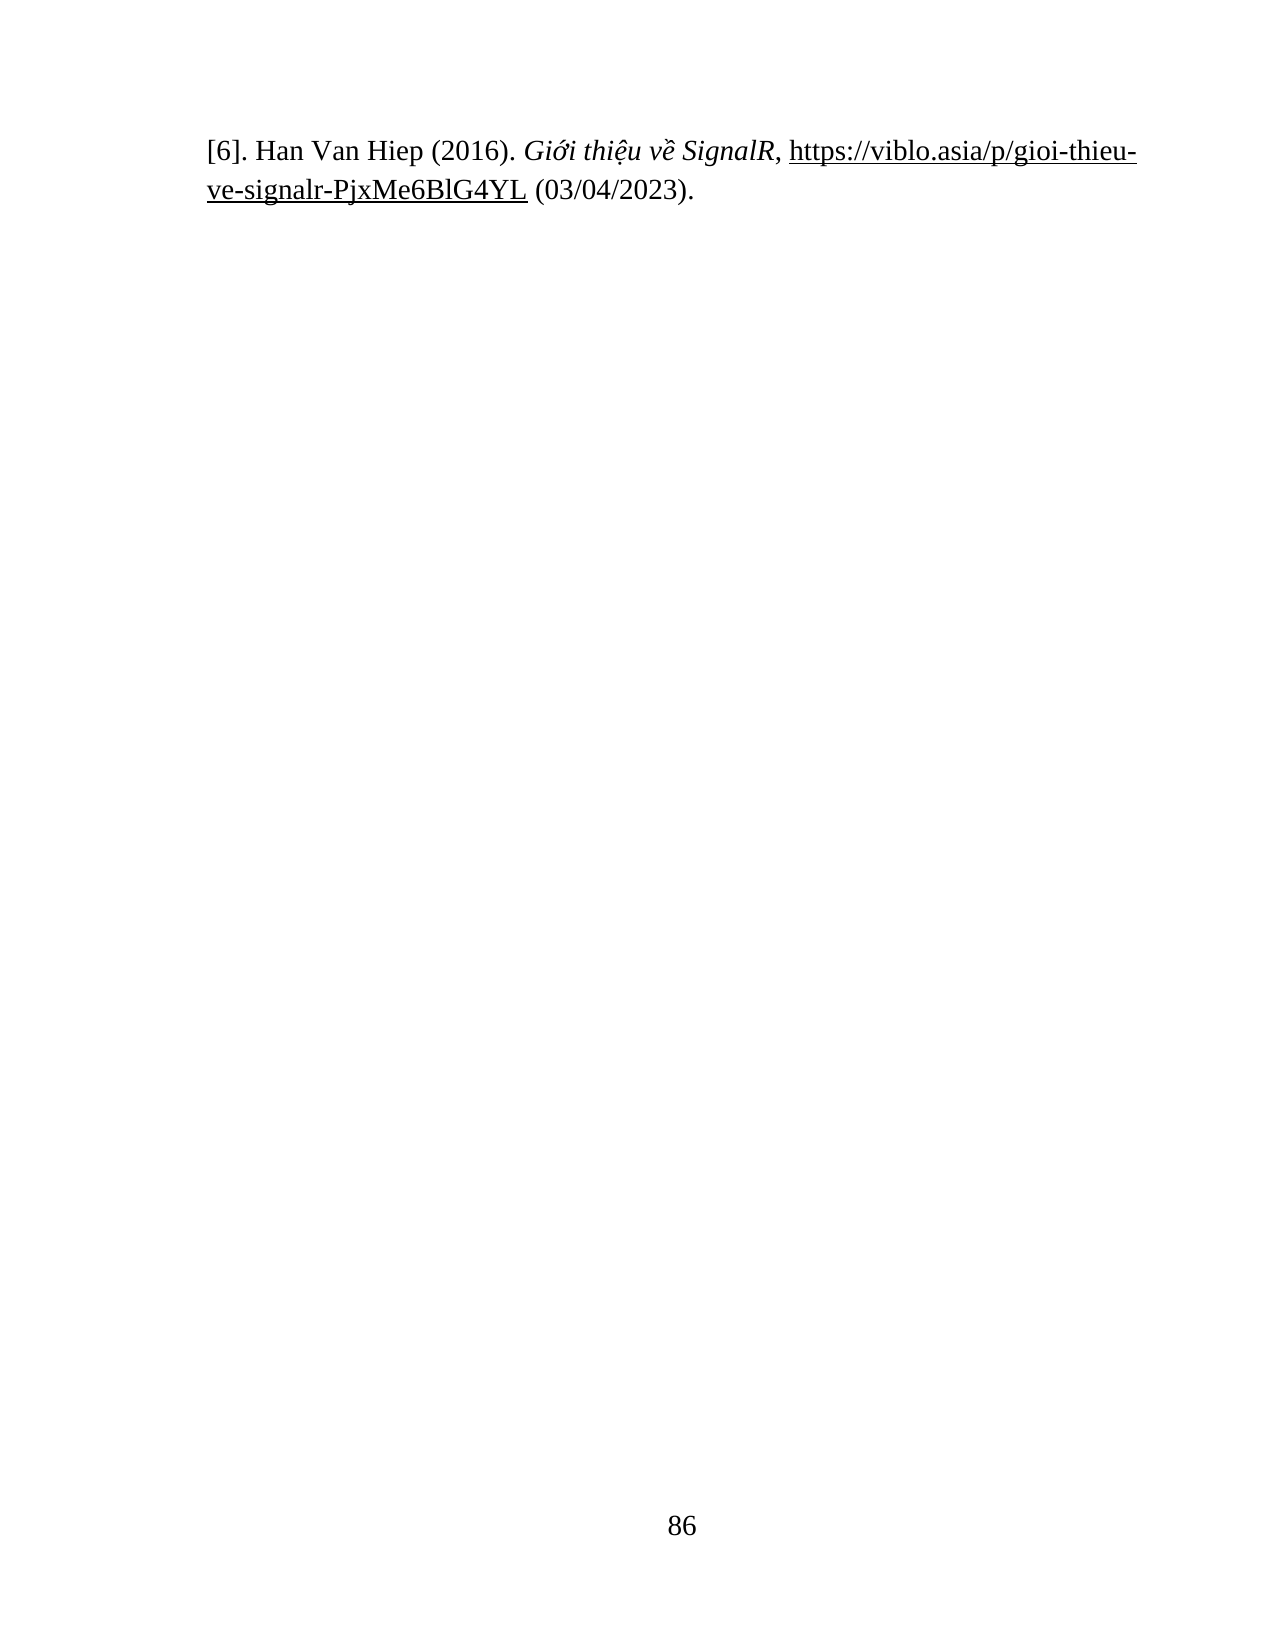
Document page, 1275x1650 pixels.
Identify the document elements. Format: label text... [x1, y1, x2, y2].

text [6]. Han Van Hiep (2016). Giới thiệu về SignalR, https://viblo.asia/p/gioi-thieu-ve-signalr-PjxMe6BlG4YL (03/04/2023). [207, 133, 1157, 206]
